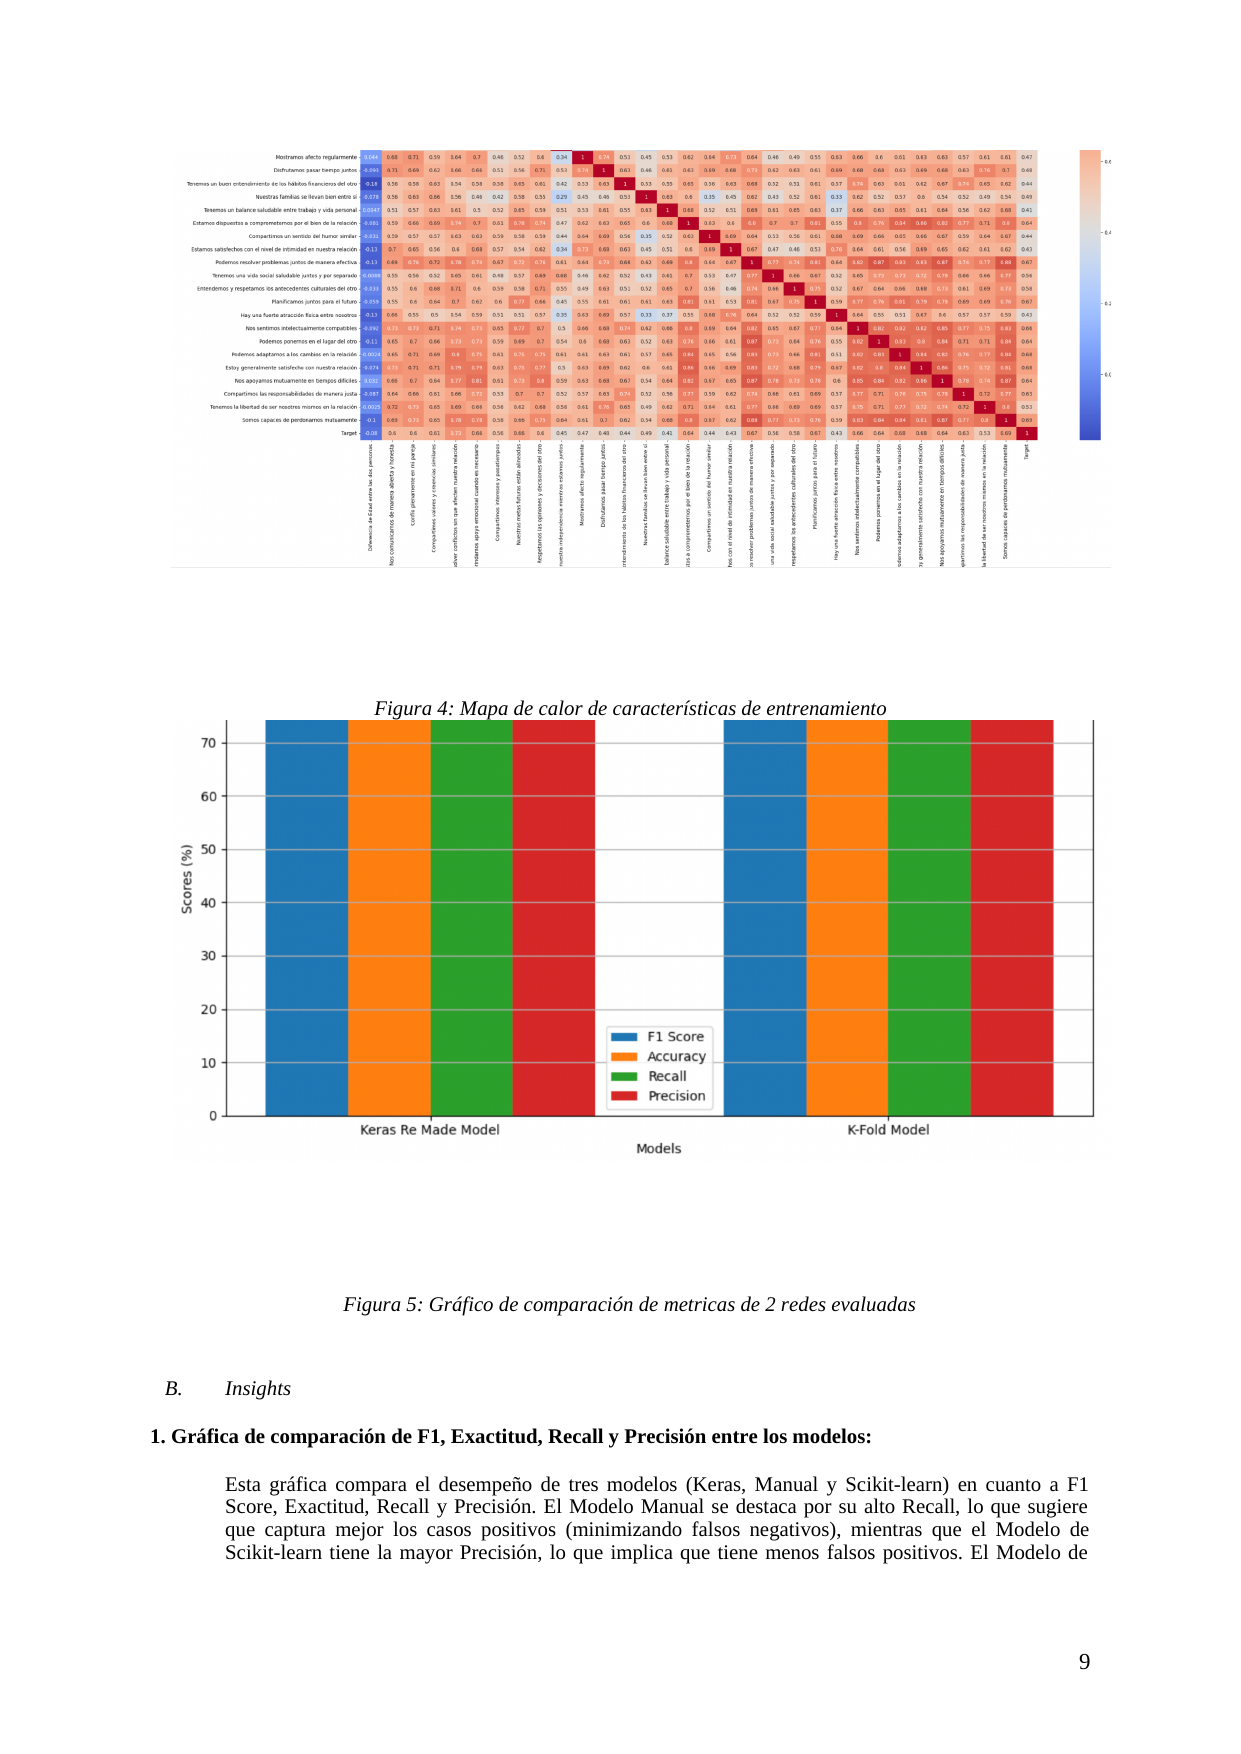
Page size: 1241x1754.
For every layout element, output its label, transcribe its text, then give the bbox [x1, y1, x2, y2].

picture [170, 720, 1112, 1164]
picture [170, 150, 1112, 568]
subtitle B. Insights [164, 1376, 1090, 1400]
text 1. Gráfica de comparación de F1, Exactitud, Recall y Precisión entre los modelos: [150, 1425, 1090, 1448]
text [225, 1473, 1090, 1564]
text Figura 5: Gráfico de comparación de metricas de 2 redes evaluadas [150, 1293, 1090, 1316]
text Figura 4: Mapa de calor de características de entrenamiento [150, 697, 1090, 720]
